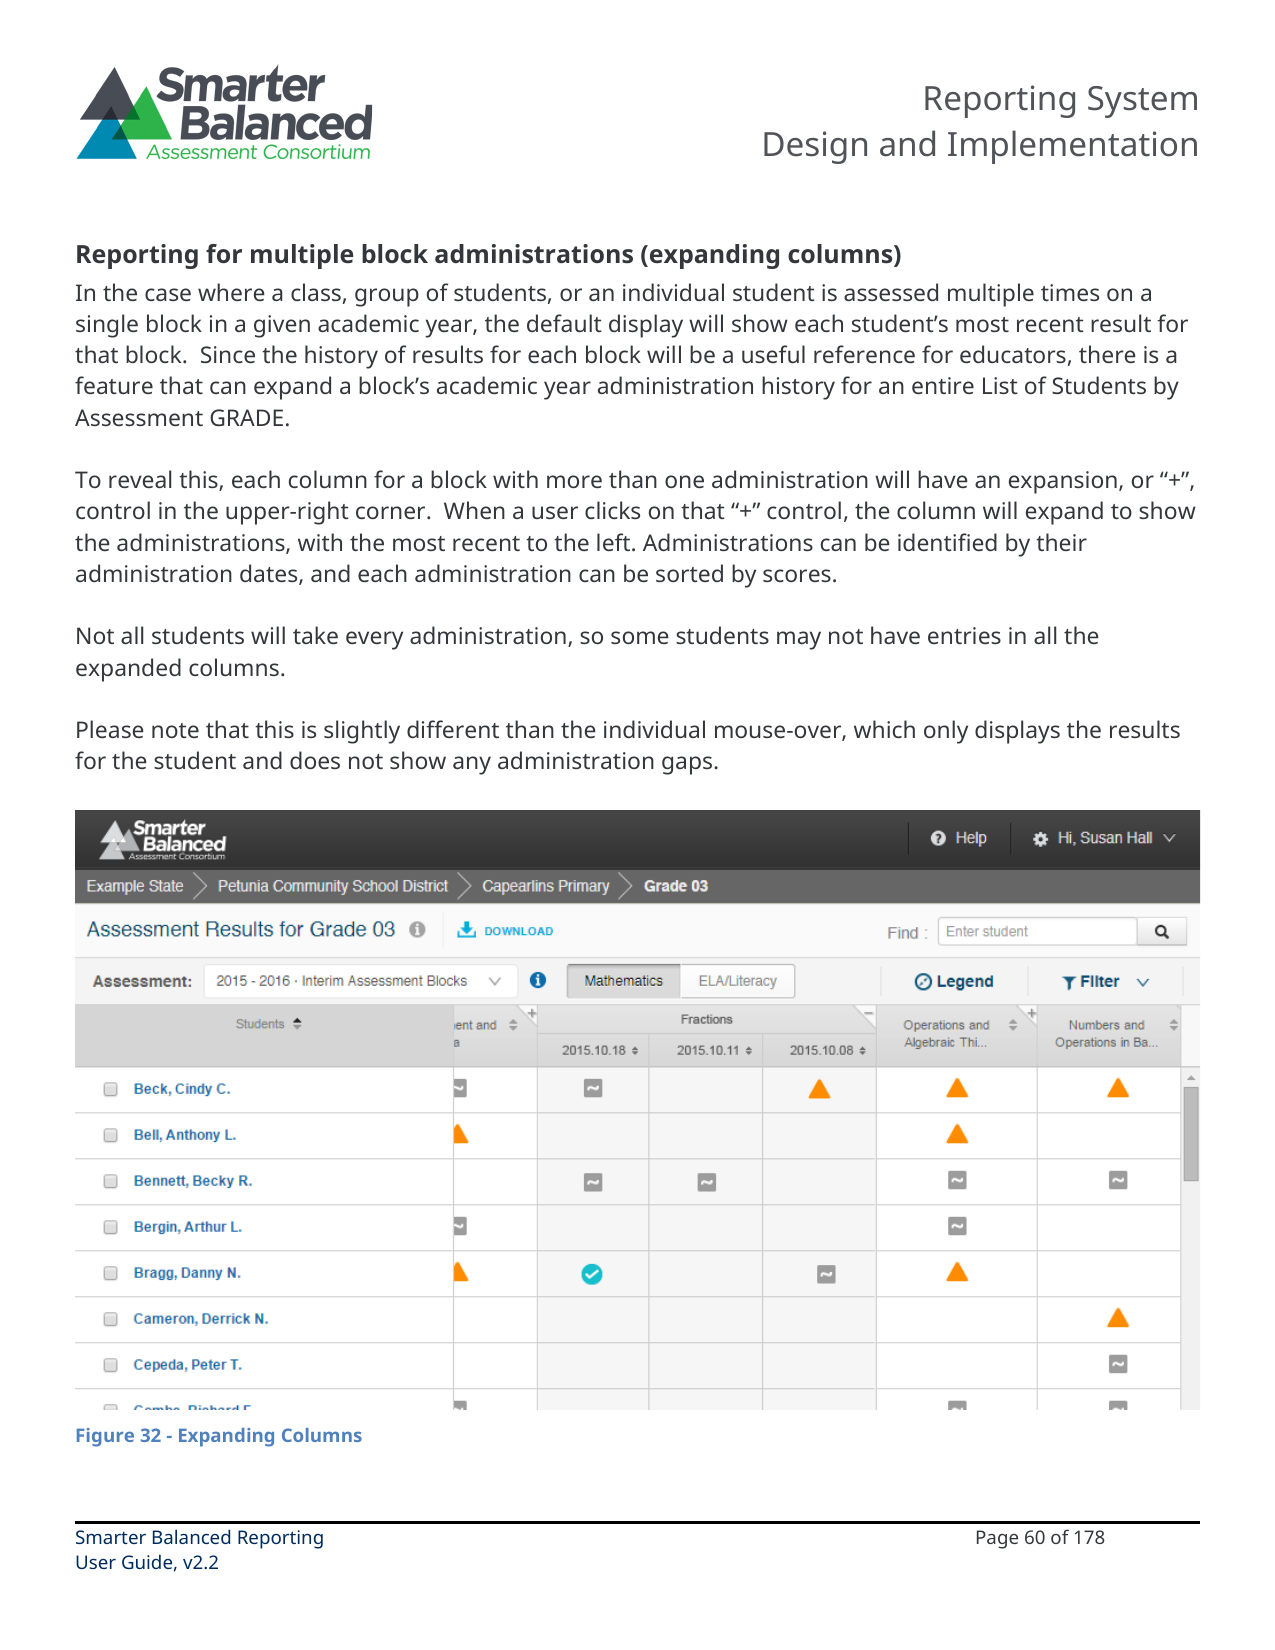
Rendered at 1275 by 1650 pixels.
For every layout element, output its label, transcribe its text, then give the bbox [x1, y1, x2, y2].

text Please note that this is slightly different than the individual mouse-over, which only displays the results for the student and does not show any administration gaps. [75, 714, 1200, 777]
picture [76, 64, 373, 159]
picture [75, 810, 1200, 1410]
text To reveal this, each column for a block with more than one administration will have an expansion, or “+”, control in the upper-right corner. When a user clicks on that “+” control, the column will expand to show the administrations, with the most recent to the left. Administrations can be identified by their administration dates, and each administration can be sorted by scores. [75, 464, 1200, 589]
text In the case where a class, group of students, or an individual student is assessed multiple times on a single block in a given academic year, the default display will show each student’s most recent result for that block. Since the history of results for each block will be a useful reference for educators, there is a feature that can expand a block’s academic year administration history for an entire List of Students by Assessment GRADE. [75, 277, 1200, 433]
subtitle Reporting for multiple block administrations (expanding columns) [75, 236, 1200, 270]
text Not all students will take every administration, so some students may not have entries in all the expanded columns. [75, 620, 1200, 683]
